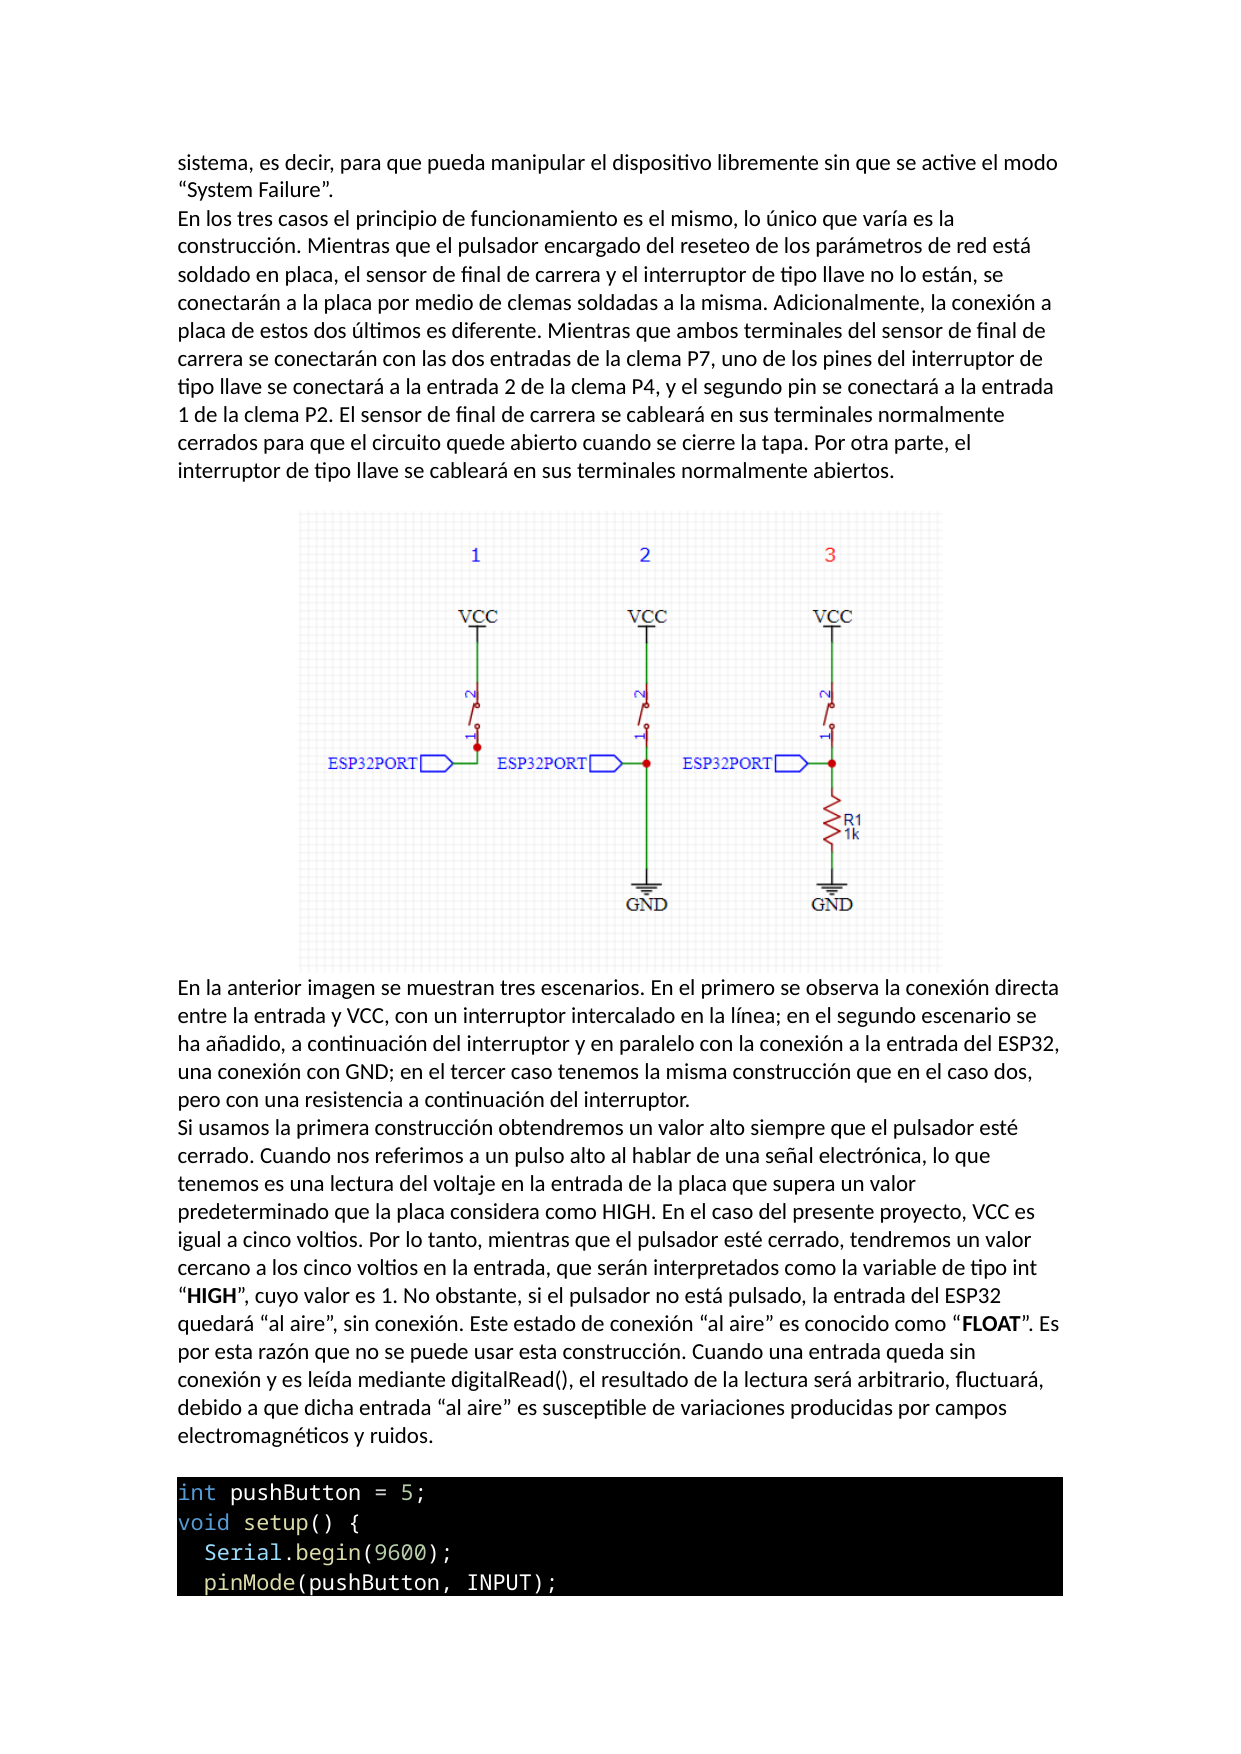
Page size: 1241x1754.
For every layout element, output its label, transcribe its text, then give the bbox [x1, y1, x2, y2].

text En los tres casos el principio de funcionamiento es el mismo, lo único que varía es la construcción. Mientras que el pulsador encargado del reseteo de los parámetros de red está soldado en placa, el sensor de final de carrera y el interruptor de tipo llave no lo están, se conectarán a la placa por medio de clemas soldadas a la misma. Adicionalmente, la conexión a placa de estos dos últimos es diferente. Mientras que ambos terminales del sensor de final de carrera se conectarán con las dos entradas de la clema P7, uno de los pines del interruptor de tipo llave se conectará a la entrada 2 de la clema P4, y el segundo pin se conectará a la entrada 1 de la clema P2. El sensor de final de carrera se cableará en sus terminales normalmente cerrados para que el circuito quede abierto cuando se cierre la tapa. Por otra parte, el interruptor de tipo llave se cableará en sus terminales normalmente abiertos. [177, 204, 1063, 484]
text Si usamos la primera construcción obtendremos un valor alto siempre que el pulsador esté cerrado. Cuando nos referimos a un pulso alto al hablar de una señal electrónica, lo que tenemos es una lectura del voltaje en la entrada de la placa que supera un valor predeterminado que la placa considera como HIGH. En el caso del presente proyecto, VCC es igual a cinco voltios. Por lo tanto, mientras que el pulsador esté cerrado, tendremos un valor cercano a los cinco voltios en la entrada, que serán interpretados como la variable de tipo int “HIGH”, cuyo valor es 1. No obstante, si el pulsador no está pulsado, la entrada del ESP32 quedará “al aire”, sin conexión. Este estado de conexión “al aire” es conocido como “FLOAT”. Es por esta razón que no se puede usar esta construcción. Cuando una entrada queda sin conexión y es leída mediante digitalRead(), el resultado de la lectura será arbitrario, fluctuará, debido a que dicha entrada “al aire” es susceptible de variaciones producidas por campos electromagnéticos y ruidos. [177, 1113, 1063, 1449]
text int pushButton = 5; [177, 1477, 1063, 1507]
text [177, 148, 1063, 204]
picture [297, 511, 943, 973]
text pinMode(pushButton, INPUT); [177, 1567, 1063, 1596]
text En la anterior imagen se muestran tres escenarios. En el primero se observa la conexión directa entre la entrada y VCC, con un interruptor intercalado en la línea; en el segundo escenario se ha añadido, a continuación del interruptor y en paralelo con la conexión a la entrada del ESP32, una conexión con GND; en el tercer caso tenemos la misma construcción que en el caso dos, pero con una resistencia a continuación del interruptor. [177, 973, 1063, 1113]
text void setup() { [177, 1507, 1063, 1537]
text Serial.begin(9600); [177, 1537, 1063, 1567]
